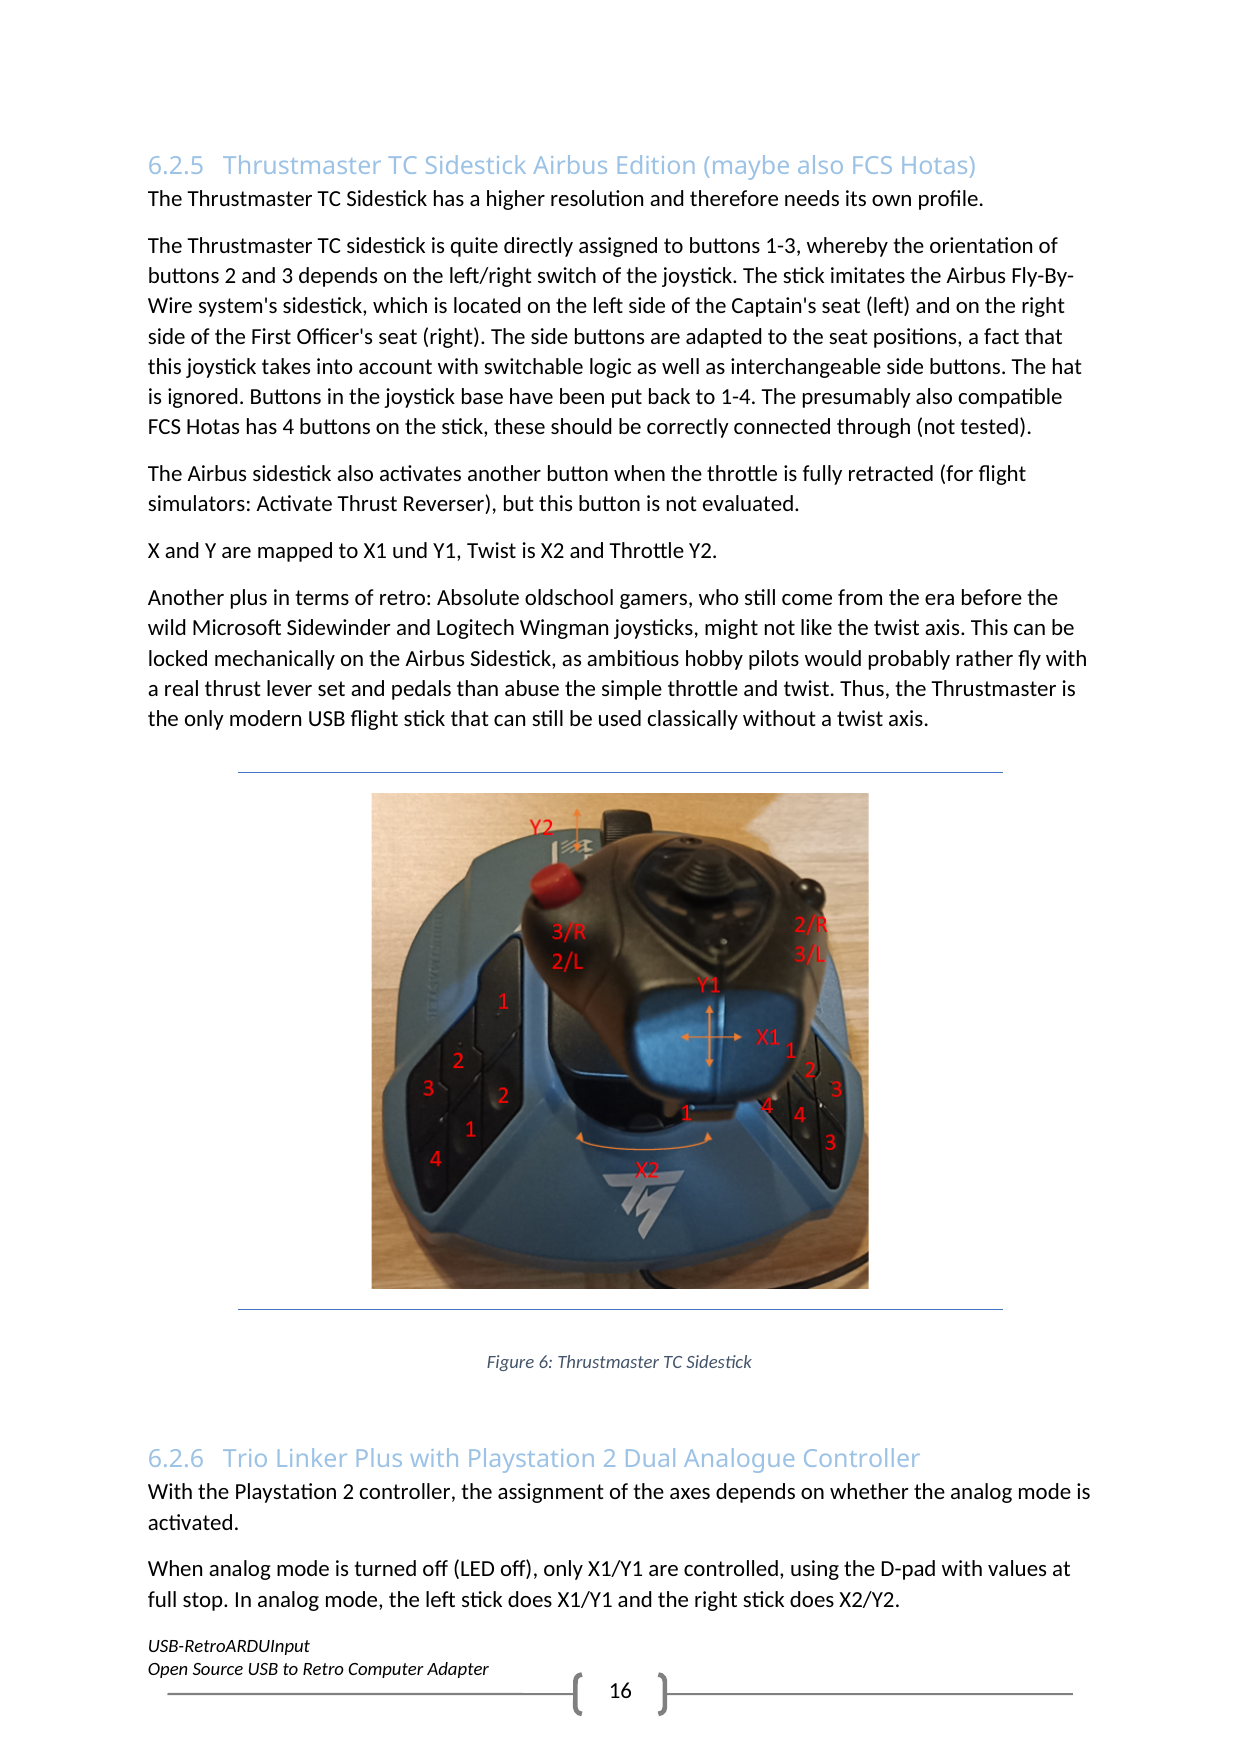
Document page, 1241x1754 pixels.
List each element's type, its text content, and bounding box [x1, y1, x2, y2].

text X and Y are mapped to X1 und Y1, Twist is X2 and Throttle Y2. [148, 536, 1093, 564]
text Figure 6: Thrustmaster TC Sidestick [148, 1350, 1093, 1373]
subtitle Thrustmaster TC Sidestick Airbus Edition (maybe also FCS Hotas) [148, 148, 1093, 182]
text When analog mode is turned off (LED off), only X1/Y1 are controlled, using the D-pad with values at full stop. In analog mode, the left stick does X1/Y1 and the right stick does X2/Y2. [148, 1554, 1093, 1613]
text The Thrustmaster TC sidestick is quite directly assigned to buttons 1-3, whereby the orientation of buttons 2 and 3 depends on the left/right switch of the joystick. The stick imitates the Airbus Fly-By-Wire system's sidestick, which is located on the left side of the Captain's seat (left) and on the right side of the First Officer's seat (right). The side buttons are adapted to the seat positions, a fact that this joystick takes into account with switchable logic as well as interchangeable side buttons. The hat is ignored. Buttons in the joystick base have been put back to 1-4. The presumably also compatible FCS Hotas has 4 buttons on the stick, these should be correctly connected through (not tested). [148, 231, 1093, 441]
text Another plus in terms of retro: Absolute oldschool gamers, who still come from the era before the wild Microsoft Sidewinder and Logitech Wingman joysticks, might not like the twist axis. This can be locked mechanically on the Airbus Sidestick, as ambitious hobby pilots would probably rather fly with a real thrust lever set and pedals than abuse the simple throttle and twist. Thus, the Thrustmaster is the only modern USB flight stick that can still be used classically without a twist axis. [148, 583, 1093, 732]
text The Thrustmaster TC Sidestick has a higher resolution and therefore needs its own profile. [148, 184, 1093, 212]
text The Airbus sidestick also activates another button when the throttle is fully retracted (for flight simulators: Activate Thrust Reverser), but this button is not evaluated. [148, 459, 1093, 518]
subtitle Trio Linker Plus with Playstation 2 Dual Analogue Controller [148, 1441, 1093, 1475]
text With the Playstation 2 controller, the assignment of the axes depends on whether the analog mode is activated. [148, 1477, 1093, 1536]
picture [371, 793, 869, 1289]
